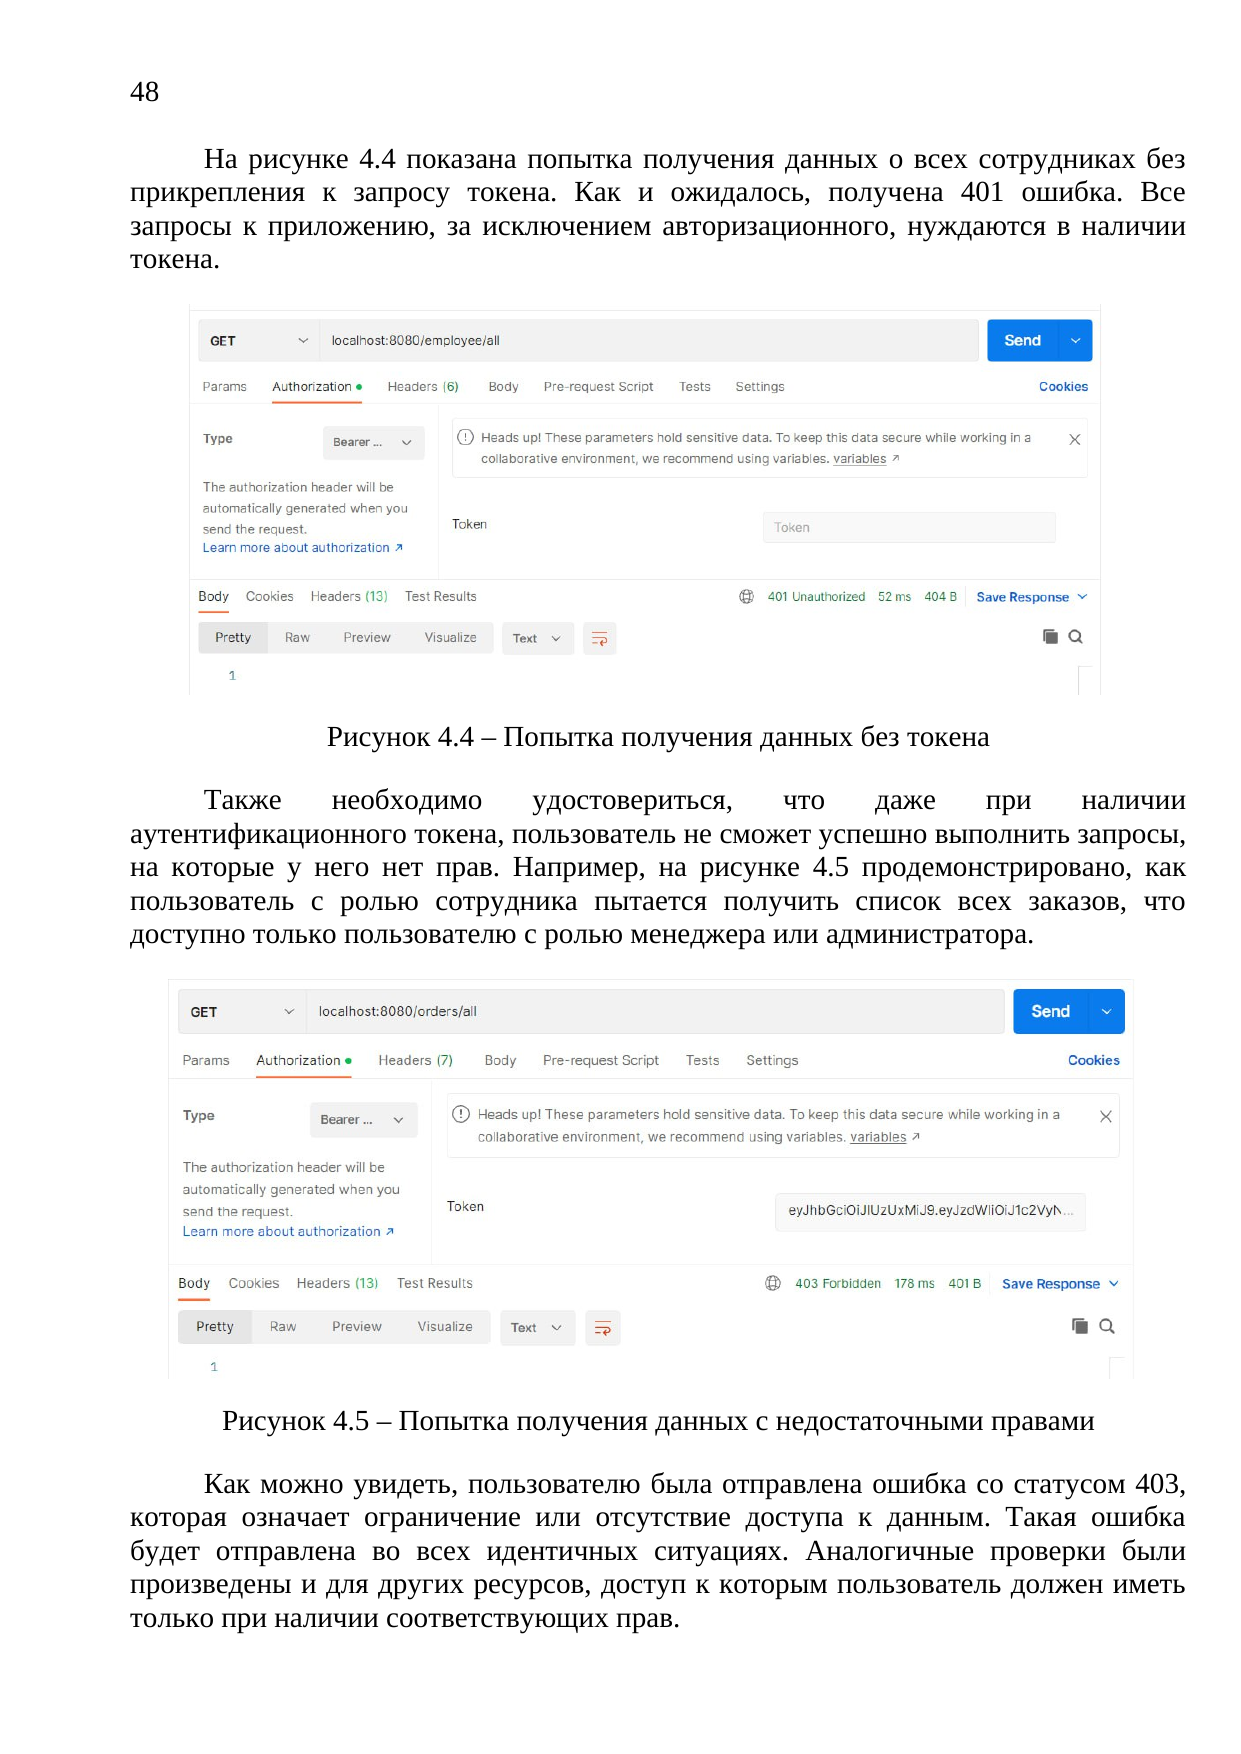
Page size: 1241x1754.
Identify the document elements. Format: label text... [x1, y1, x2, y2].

picture [188, 304, 1129, 695]
text Также необходимо удостовериться, что даже при наличии аутентификационного токена, пользователь не сможет успешно выполнить запросы, на которые у него нет прав. Например, на рисунке 4.5 продемонстрировано, как пользователь с ролью сотрудника пытается получить список всех заказов, что доступно только пользователю с ролью менеджера или администратора. [130, 782, 1187, 950]
picture [168, 979, 1149, 1379]
text Как можно увидеть, пользователю была отправлена ошибка со статусом 403, которая означает ограничение или отсутствие доступа к данным. Такая ошибка будет отправлена во всех идентичных ситуациях. Аналогичные проверки были произведены и для других ресурсов, доступ к которым пользователь должен иметь только при наличии соответствующих прав. [130, 1466, 1187, 1634]
text На рисунке 4.4 показана попытка получения данных о всех сотрудниках без прикрепления к запросу токена. Как и ожидалось, получена 401 ошибка. Все запросы к приложению, за исключением авторизационного, нуждаются в наличии токена. [130, 141, 1187, 275]
text Рисунок 4.4 – Попытка получения данных без токена [130, 719, 1187, 753]
text Рисунок 4.5 – Попытка получения данных с недостаточными правами [130, 1403, 1187, 1437]
